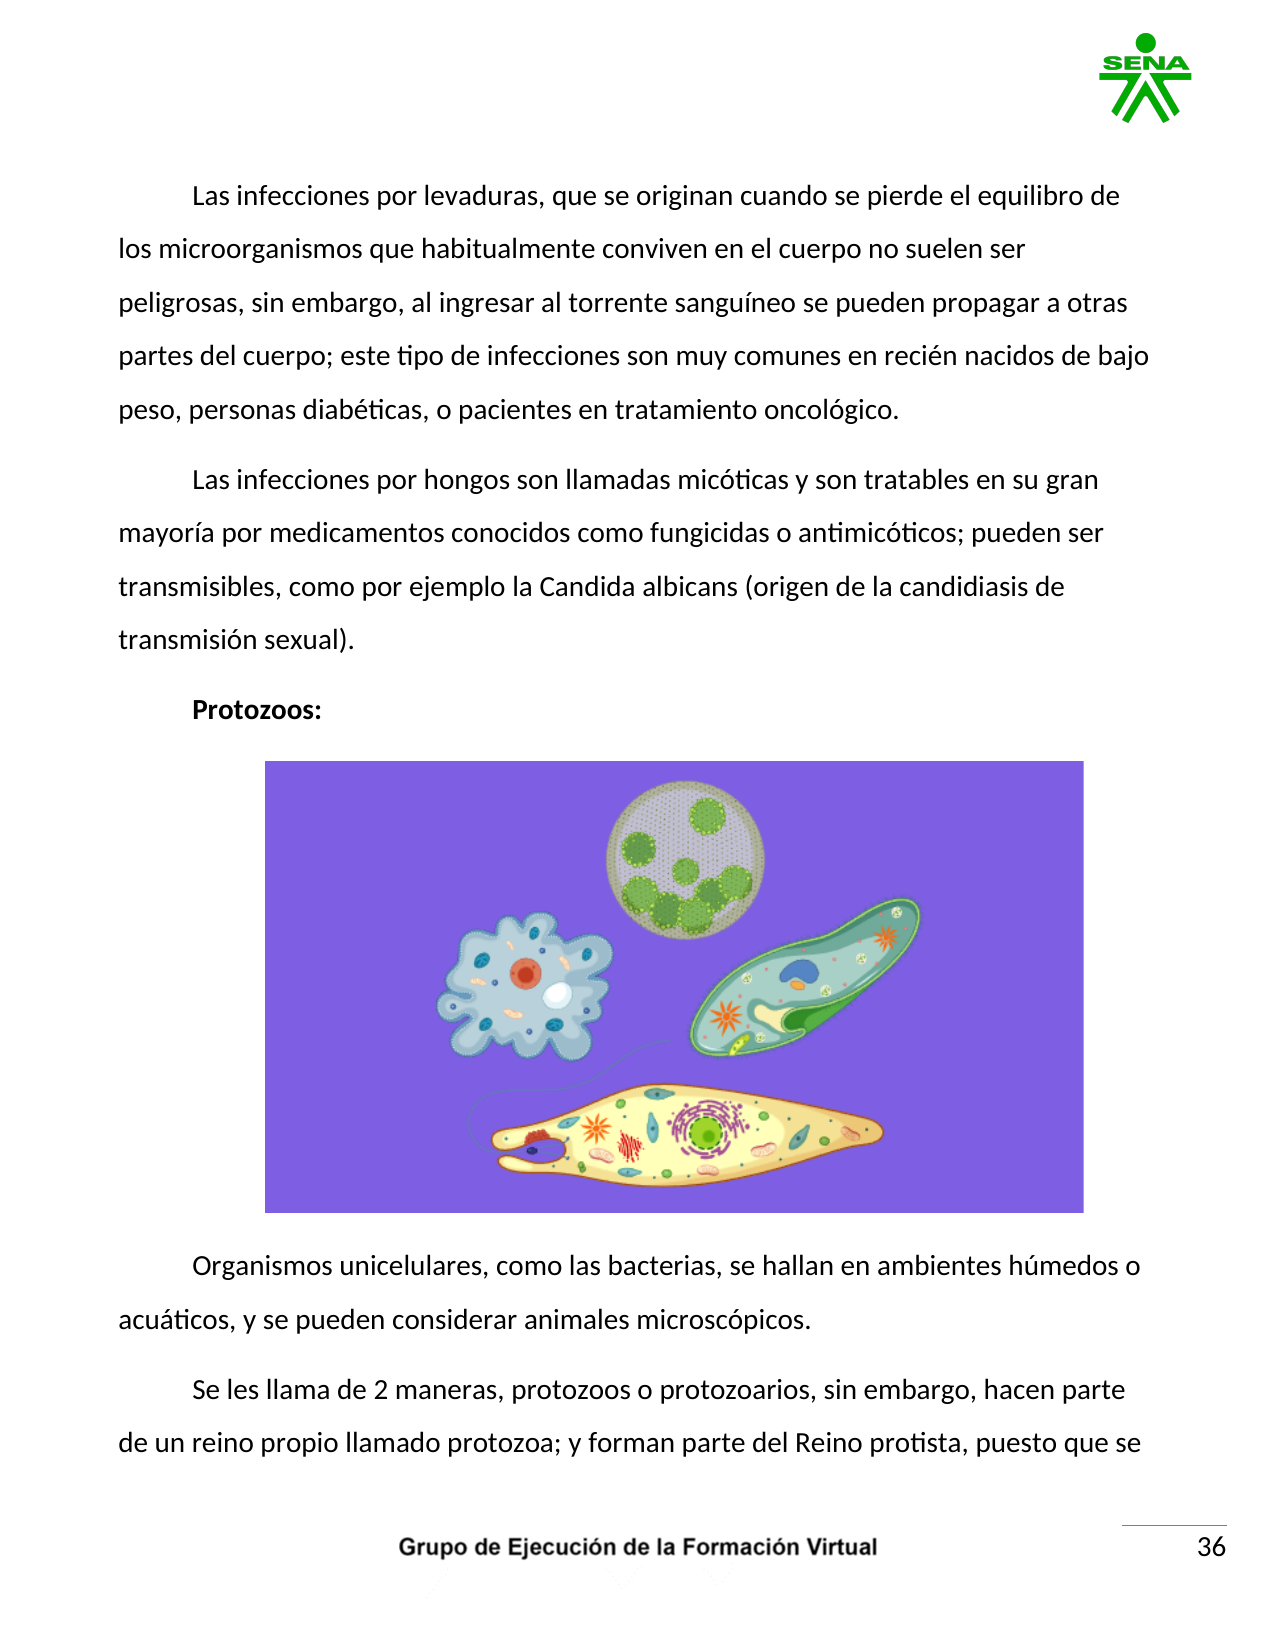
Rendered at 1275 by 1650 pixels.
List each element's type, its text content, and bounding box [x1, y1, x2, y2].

text Las infecciones por levaduras, que se originan cuando se pierde el equilibro de los microorganismos que habitualmente conviven en el cuerpo no suelen ser peligrosas, sin embargo, al ingresar al torrente sanguíneo se pueden propagar a otras partes del cuerpo; este tipo de infecciones son muy comunes en recién nacidos de bajo peso, personas diabéticas, o pacientes en tratamiento oncológico. [118, 177, 1157, 427]
text Organismos unicelulares, como las bacterias, se hallan en ambientes húmedos o acuáticos, y se pueden considerar animales microscópicos. [118, 1247, 1157, 1337]
picture [1099, 33, 1192, 123]
text Protozoos: [118, 691, 1157, 727]
picture [265, 761, 1084, 1213]
picture [0, 1486, 1275, 1598]
text Las infecciones por hongos son llamadas micóticas y son tratables en su gran mayoría por medicamentos conocidos como fungicidas o antimicóticos; pueden ser transmisibles, como por ejemplo la Candida albicans (origen de la candidiasis de transmisión sexual). [118, 461, 1157, 657]
